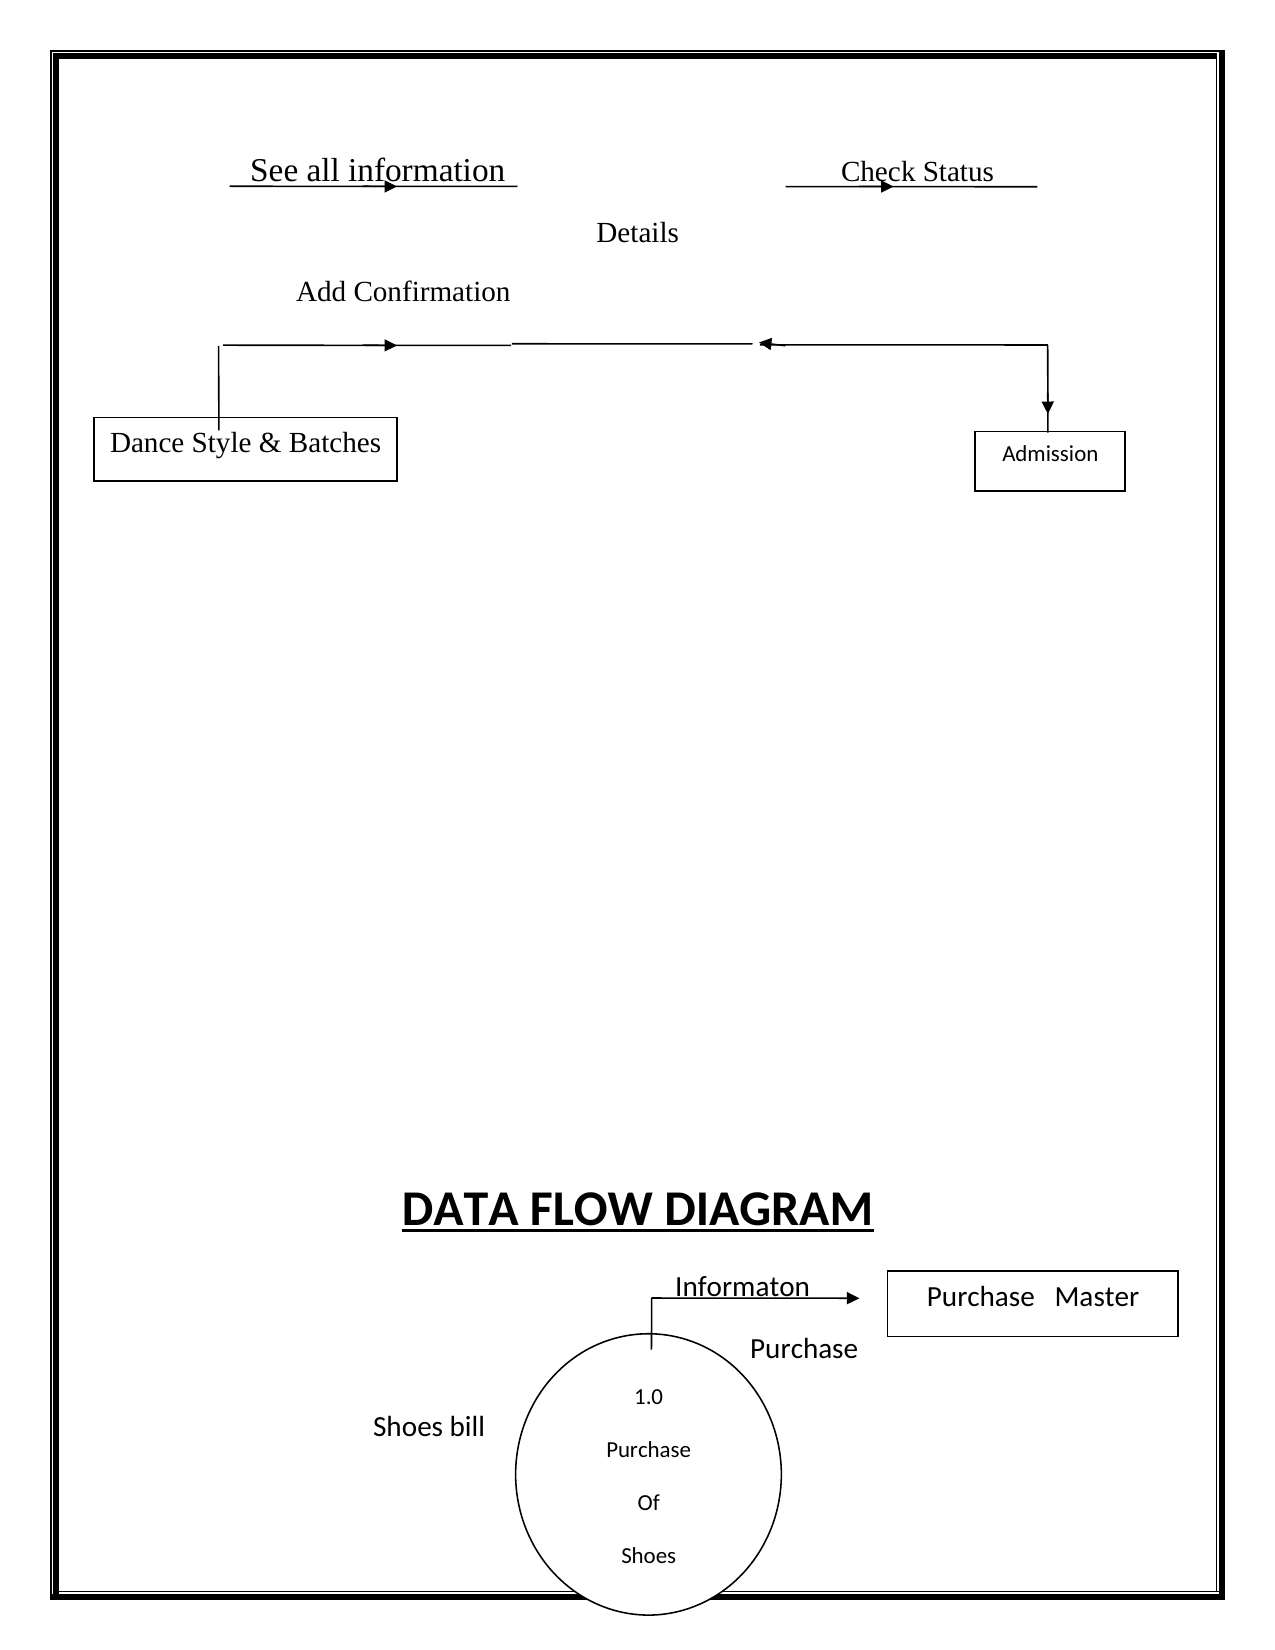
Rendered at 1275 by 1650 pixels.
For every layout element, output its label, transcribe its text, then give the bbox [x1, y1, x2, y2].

text DATA FLOW DIAGRAM [150, 1177, 1125, 1238]
text Add Confirmation [150, 274, 1125, 308]
text Details [150, 215, 1125, 248]
text Informaton [675, 1268, 1125, 1304]
text Purchase [150, 1330, 650, 1366]
text See all information Check Status [150, 150, 1125, 188]
text Purchase [653, 1330, 1125, 1366]
